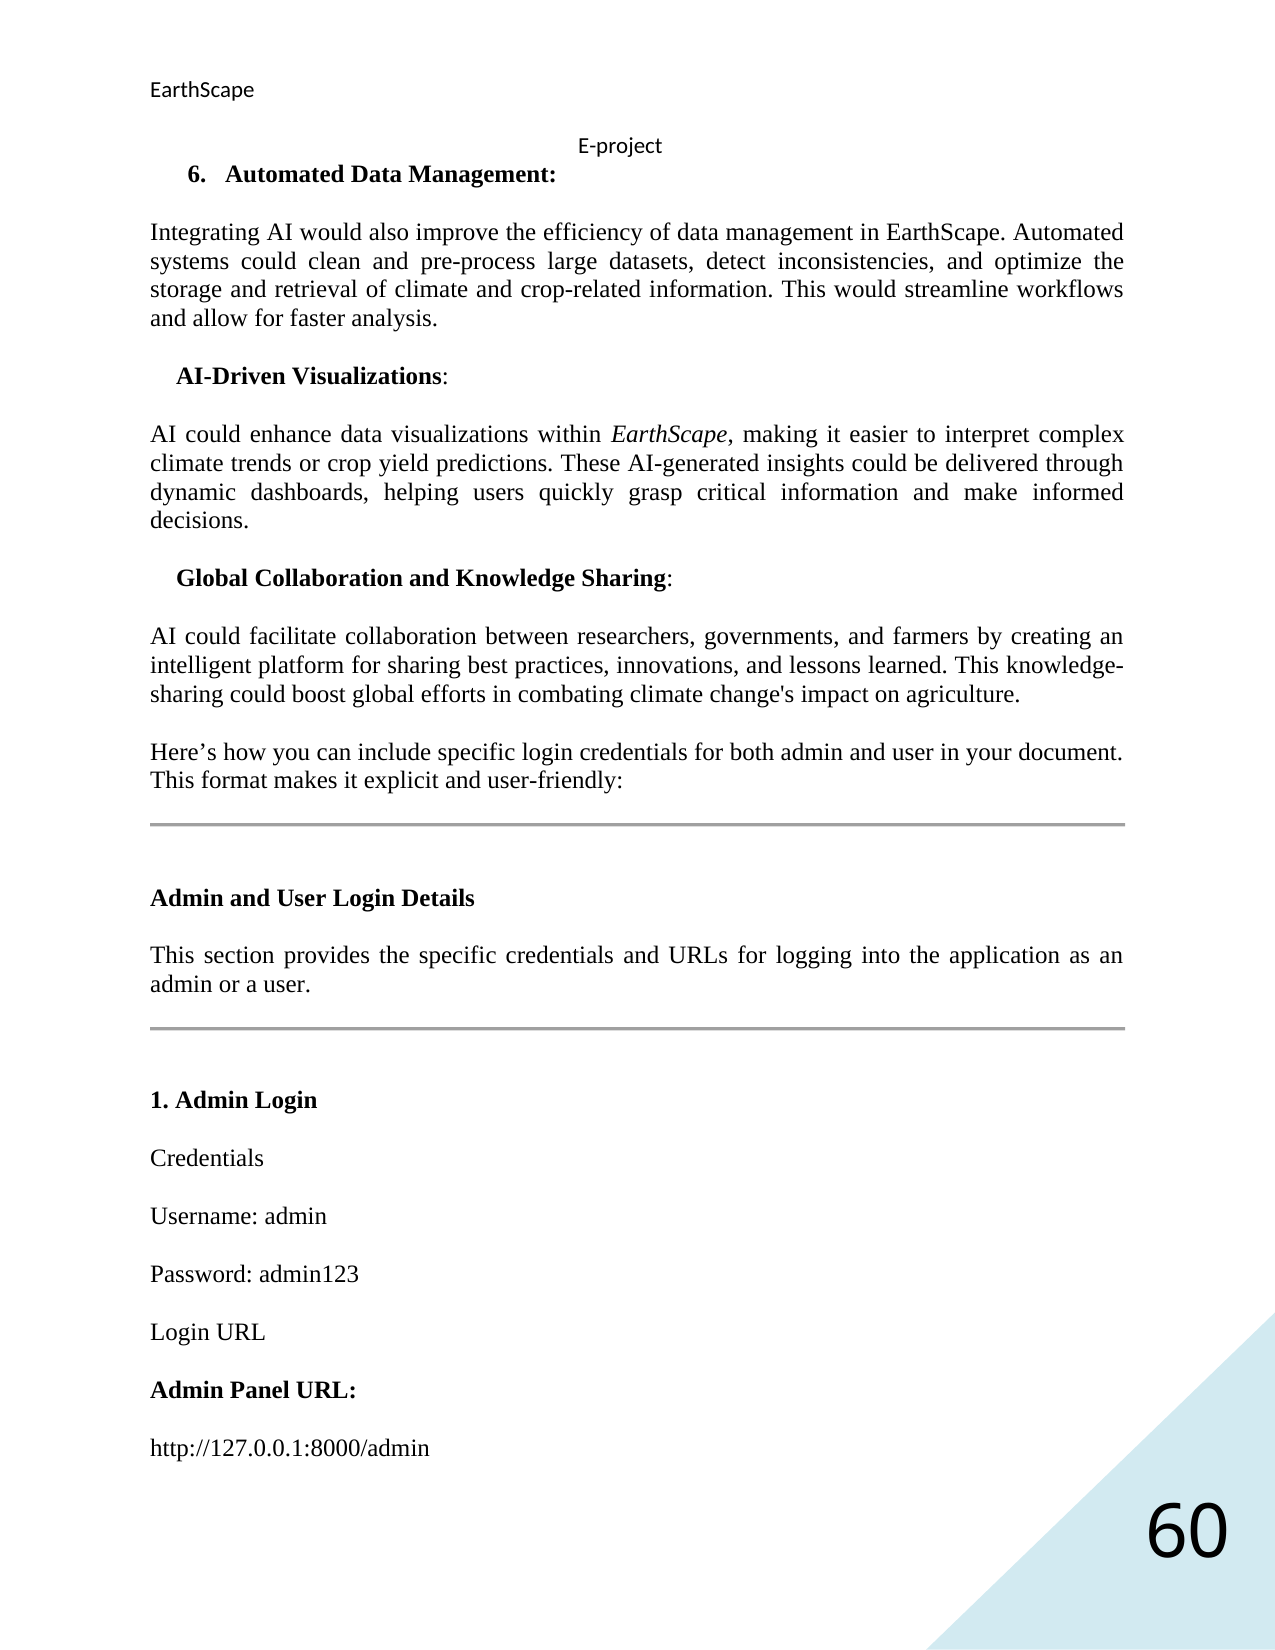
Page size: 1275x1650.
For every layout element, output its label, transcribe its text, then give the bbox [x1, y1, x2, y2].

text AI could enhance data visualizations within EarthScape, making it easier to interpret complex climate trends or crop yield predictions. These AI-generated insights could be delivered through dynamic dashboards, helping users quickly grasp critical information and make informed decisions. [150, 419, 1125, 534]
text Login URL [150, 1317, 1125, 1346]
text Here’s how you can include specific login credentials for both admin and user in your document. This format makes it explicit and user-friendly: [150, 737, 1125, 794]
text Username: admin [150, 1201, 1125, 1230]
text 1. Admin Login [150, 1085, 1125, 1114]
list Automated Data Management: [187, 159, 1125, 188]
text Admin and User Login Details [150, 883, 1125, 911]
text http://127.0.0.1:8000/admin [150, 1433, 1125, 1461]
text  AI-Driven Visualizations: [150, 361, 1125, 390]
text AI could facilitate collaboration between researchers, governments, and farmers by creating an intelligent platform for sharing best practices, innovations, and lessons learned. This knowledge-sharing could boost global efforts in combating climate change's impact on agriculture. [150, 621, 1125, 707]
text Credentials [150, 1143, 1125, 1172]
text This section provides the specific credentials and URLs for logging into the application as an admin or a user. [150, 941, 1125, 998]
text Admin Panel URL: [150, 1375, 1125, 1403]
text Integrating AI would also improve the efficiency of data management in EarthScape. Automated systems could clean and pre-process large datasets, detect inconsistencies, and optimize the storage and retrieval of climate and crop-related information. This would streamline workflows and allow for faster analysis. [150, 217, 1125, 332]
text Password: admin123 [150, 1259, 1125, 1288]
text  Global Collaboration and Knowledge Sharing: [150, 563, 1125, 592]
